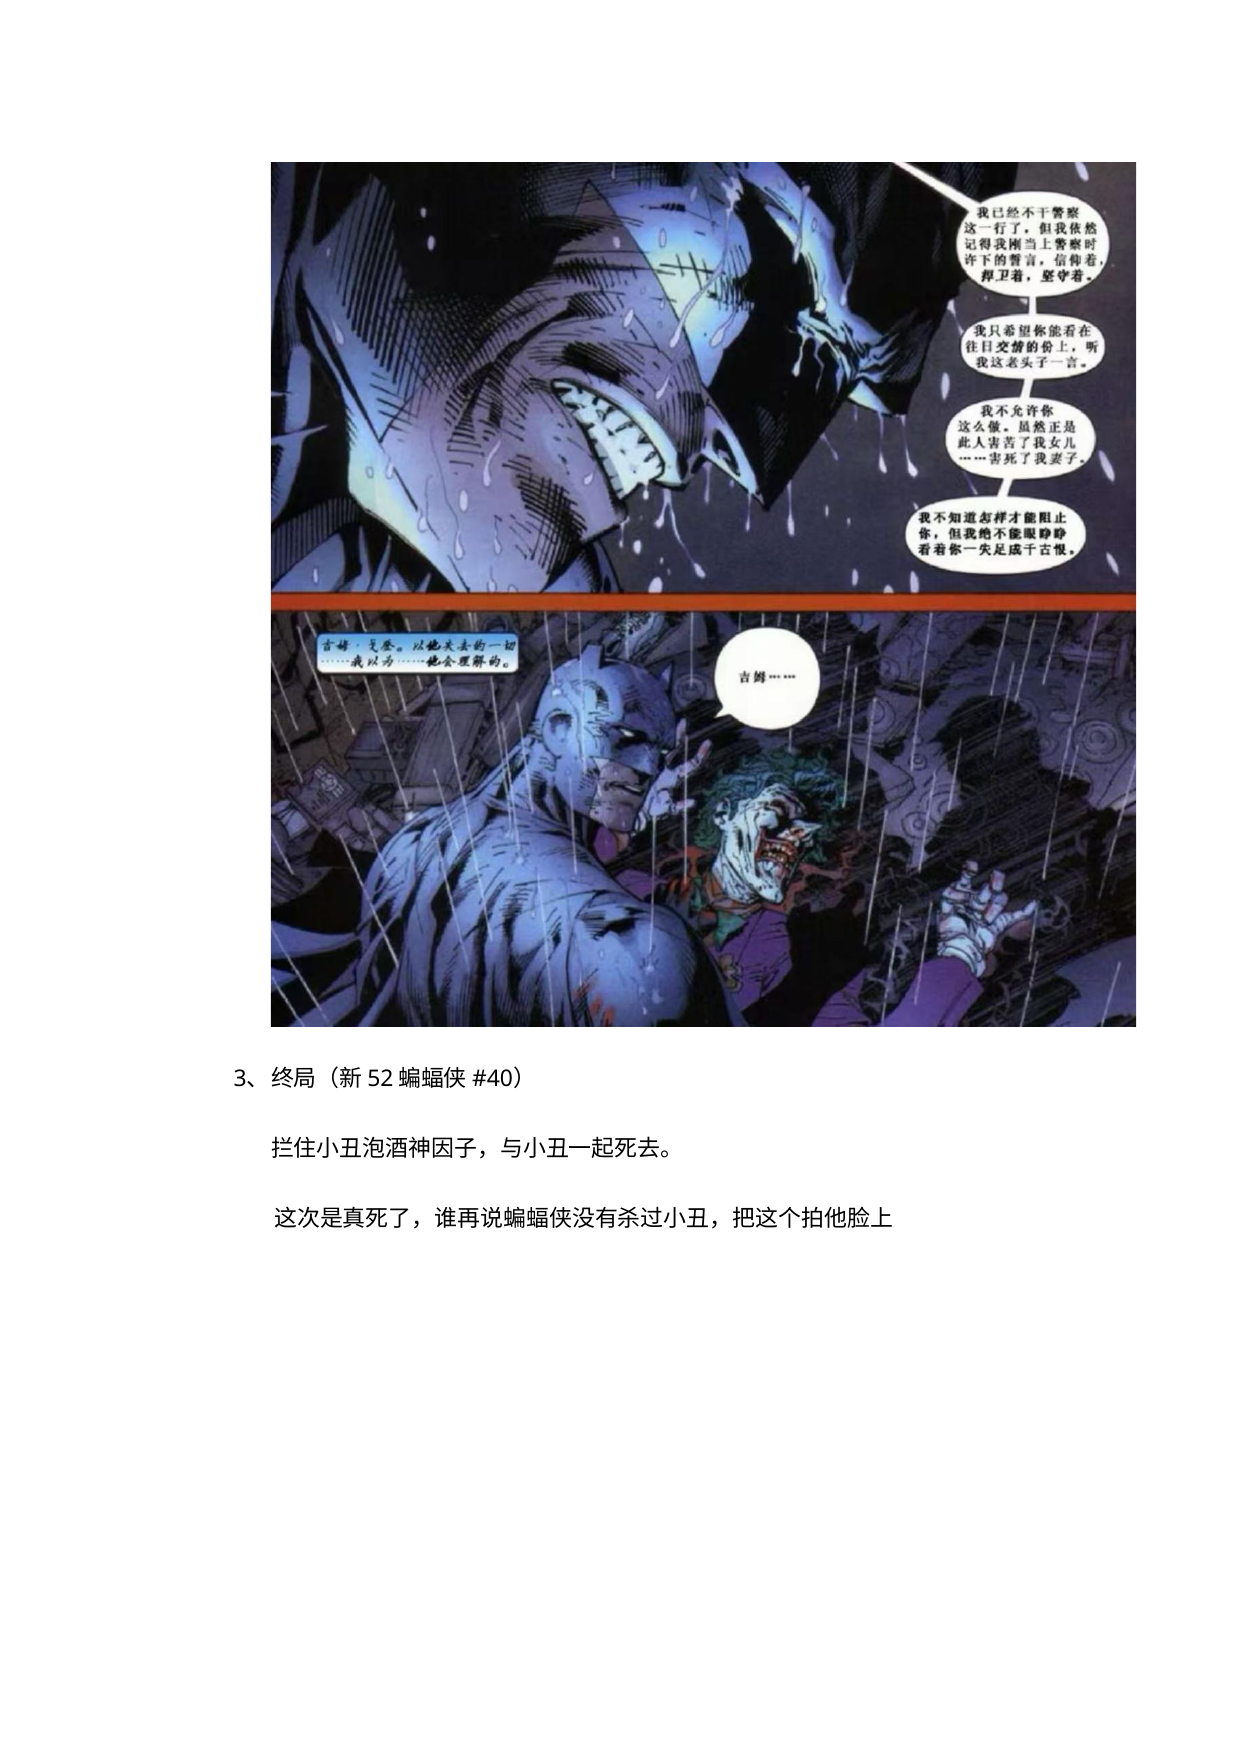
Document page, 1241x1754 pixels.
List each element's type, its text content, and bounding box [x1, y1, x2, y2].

list 这次是真死了，谁再说蝙蝠侠没有杀过小丑，把这个拍他脸上 [271, 1184, 1053, 1249]
list 终局（新52蝙蝠侠 #40） [233, 1044, 1053, 1109]
list 拦住小丑泡酒神因子，与小丑一起死去。 [271, 1114, 1053, 1179]
picture [270, 162, 1137, 1027]
